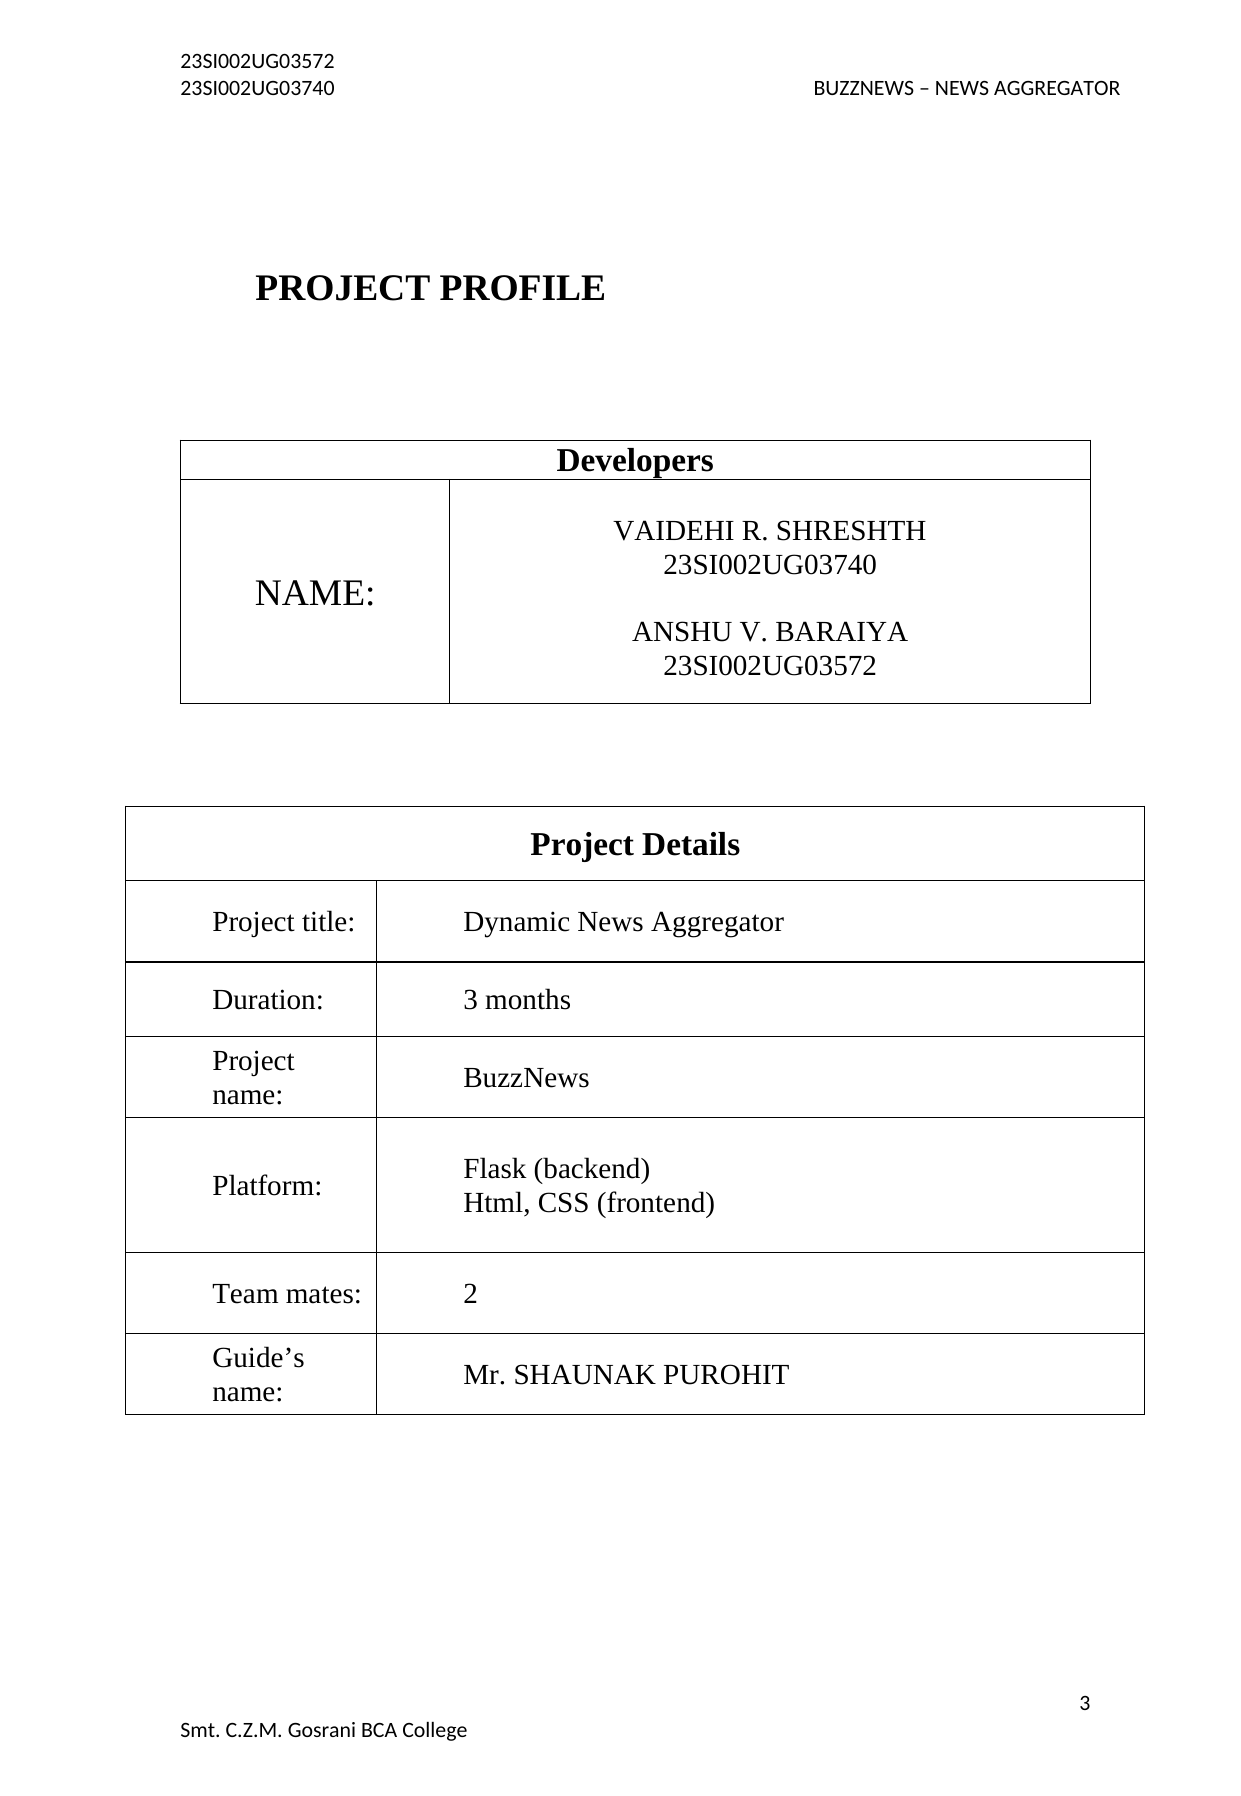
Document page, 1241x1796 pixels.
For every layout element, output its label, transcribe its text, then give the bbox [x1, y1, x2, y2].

table_header Developers [181, 441, 1090, 479]
table_cell Platform: [126, 1118, 376, 1252]
table_cell Mr. SHAUNAK PUROHIT [377, 1334, 1144, 1414]
table_cell NAME: [181, 480, 449, 703]
table_cell Project name: [126, 1037, 376, 1117]
table_cell Guide’s name: [126, 1334, 376, 1414]
table_cell BuzzNews [377, 1037, 1144, 1117]
table_cell Project title: [126, 881, 376, 961]
table_header Project Details [126, 807, 1144, 880]
table_cell Flask (backend) Html, CSS (frontend) [377, 1118, 1144, 1252]
table_cell Dynamic News Aggregator [377, 881, 1144, 961]
table_cell Team mates: [126, 1253, 376, 1333]
table_cell 3 months [377, 963, 1144, 1036]
subtitle PROJECT PROFILE [255, 265, 1090, 308]
table_cell Duration: [126, 963, 376, 1036]
table_cell 2 [377, 1253, 1144, 1333]
table_cell VAIDEHI R. SHRESHTH 23SI002UG03740 ANSHU V. BARAIYA 23SI002UG03572 [450, 480, 1090, 703]
